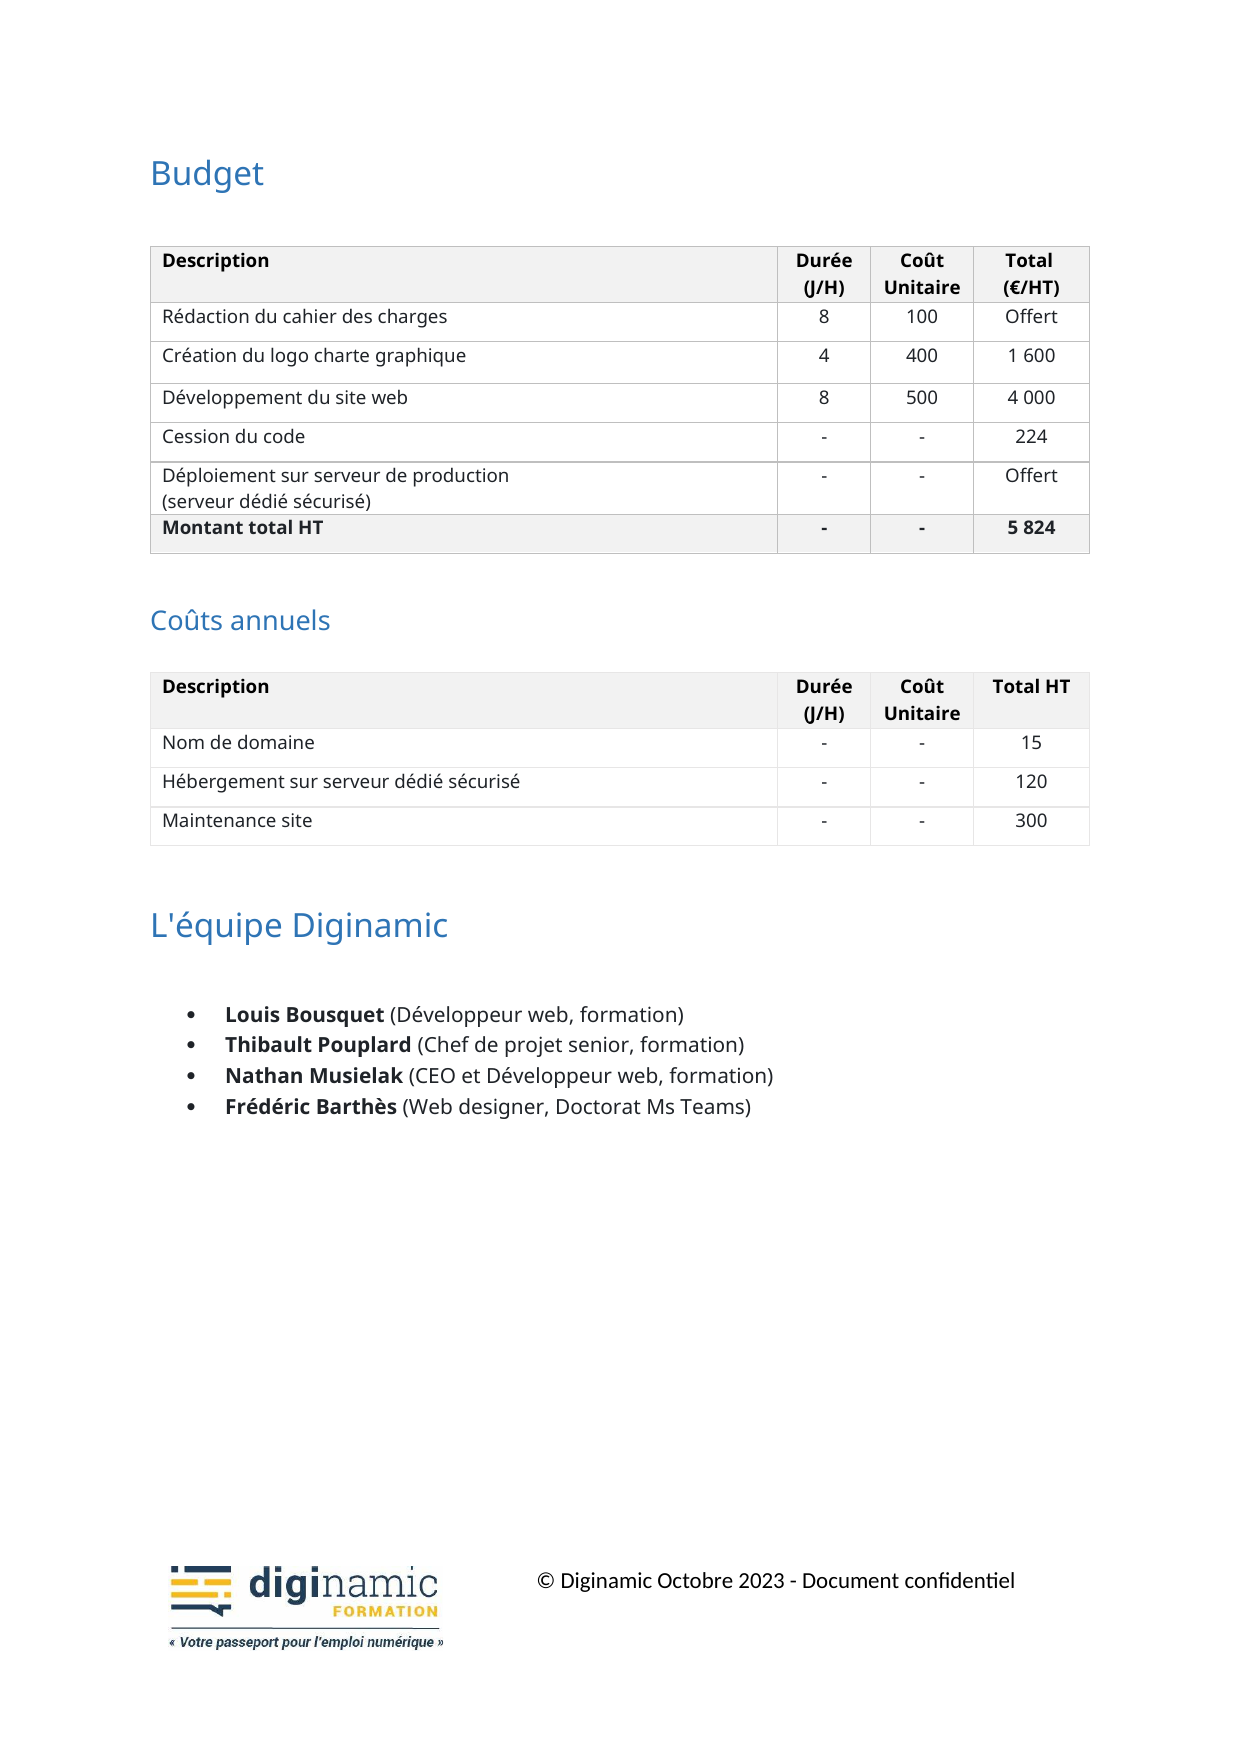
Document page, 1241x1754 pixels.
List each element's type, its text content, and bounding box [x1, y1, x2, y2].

table_cell Cession du code [151, 423, 777, 461]
table_cell Développement du site web [151, 384, 777, 422]
table_cell - [778, 808, 870, 845]
table_header Durée (J/H) [778, 673, 870, 728]
table_cell - [871, 423, 973, 461]
table_cell 400 [871, 342, 973, 383]
table_cell Maintenance site [151, 808, 777, 845]
table_cell 5 824 [974, 515, 1089, 552]
table_cell Déploiement sur serveur de production (serveur dédié sécurisé) [151, 463, 777, 513]
table_cell Nom de domaine [151, 729, 777, 767]
table_cell - [871, 768, 973, 806]
table_cell 100 [871, 303, 973, 341]
table_cell 8 [778, 384, 870, 422]
table_cell - [778, 729, 870, 767]
table_cell - [778, 768, 870, 806]
table_cell - [871, 729, 973, 767]
subtitle L'équipe Diginamic [150, 902, 1090, 996]
table_cell - [871, 515, 973, 552]
table_cell 4 000 [974, 384, 1089, 422]
table_cell Hébergement sur serveur dédié sécurisé [151, 768, 777, 806]
table_cell 15 [974, 729, 1089, 767]
table_cell 300 [974, 808, 1089, 845]
table_cell Rédaction du cahier des charges [151, 303, 777, 341]
table_header Description [151, 673, 777, 728]
table_cell Offert [974, 303, 1089, 341]
list Frédéric Barthès (Web designer, Doctorat Ms Teams) [187, 1092, 1090, 1120]
list Louis Bousquet (Développeur web, formation) [187, 1000, 1090, 1028]
table_cell 120 [974, 768, 1089, 806]
list Nathan Musielak (CEO et Développeur web, formation) [187, 1061, 1090, 1090]
table_cell Montant total HT [151, 515, 777, 552]
table_header Durée (J/H) [778, 247, 870, 302]
table_cell Offert [974, 463, 1089, 513]
table_cell 8 [778, 303, 870, 341]
table_header Total HT [974, 673, 1089, 728]
table_cell - [778, 515, 870, 552]
list Thibault Pouplard (Chef de projet senior, formation) [187, 1031, 1090, 1059]
table_cell - [871, 808, 973, 845]
subtitle Budget [150, 150, 1090, 195]
table_cell 224 [974, 423, 1089, 461]
table_header Coût Unitaire [871, 673, 973, 728]
table_cell Création du logo charte graphique [151, 342, 777, 383]
table_cell - [778, 423, 870, 461]
subtitle Coûts annuels [150, 602, 1090, 638]
table_cell 1 600 [974, 342, 1089, 383]
table_cell - [778, 463, 870, 513]
table_header Coût Unitaire [871, 247, 973, 302]
table_cell 4 [778, 342, 870, 383]
table_header Description [151, 247, 777, 302]
table_header Total (€/HT) [974, 247, 1089, 302]
table_cell - [871, 463, 973, 513]
table_cell 500 [871, 384, 973, 422]
